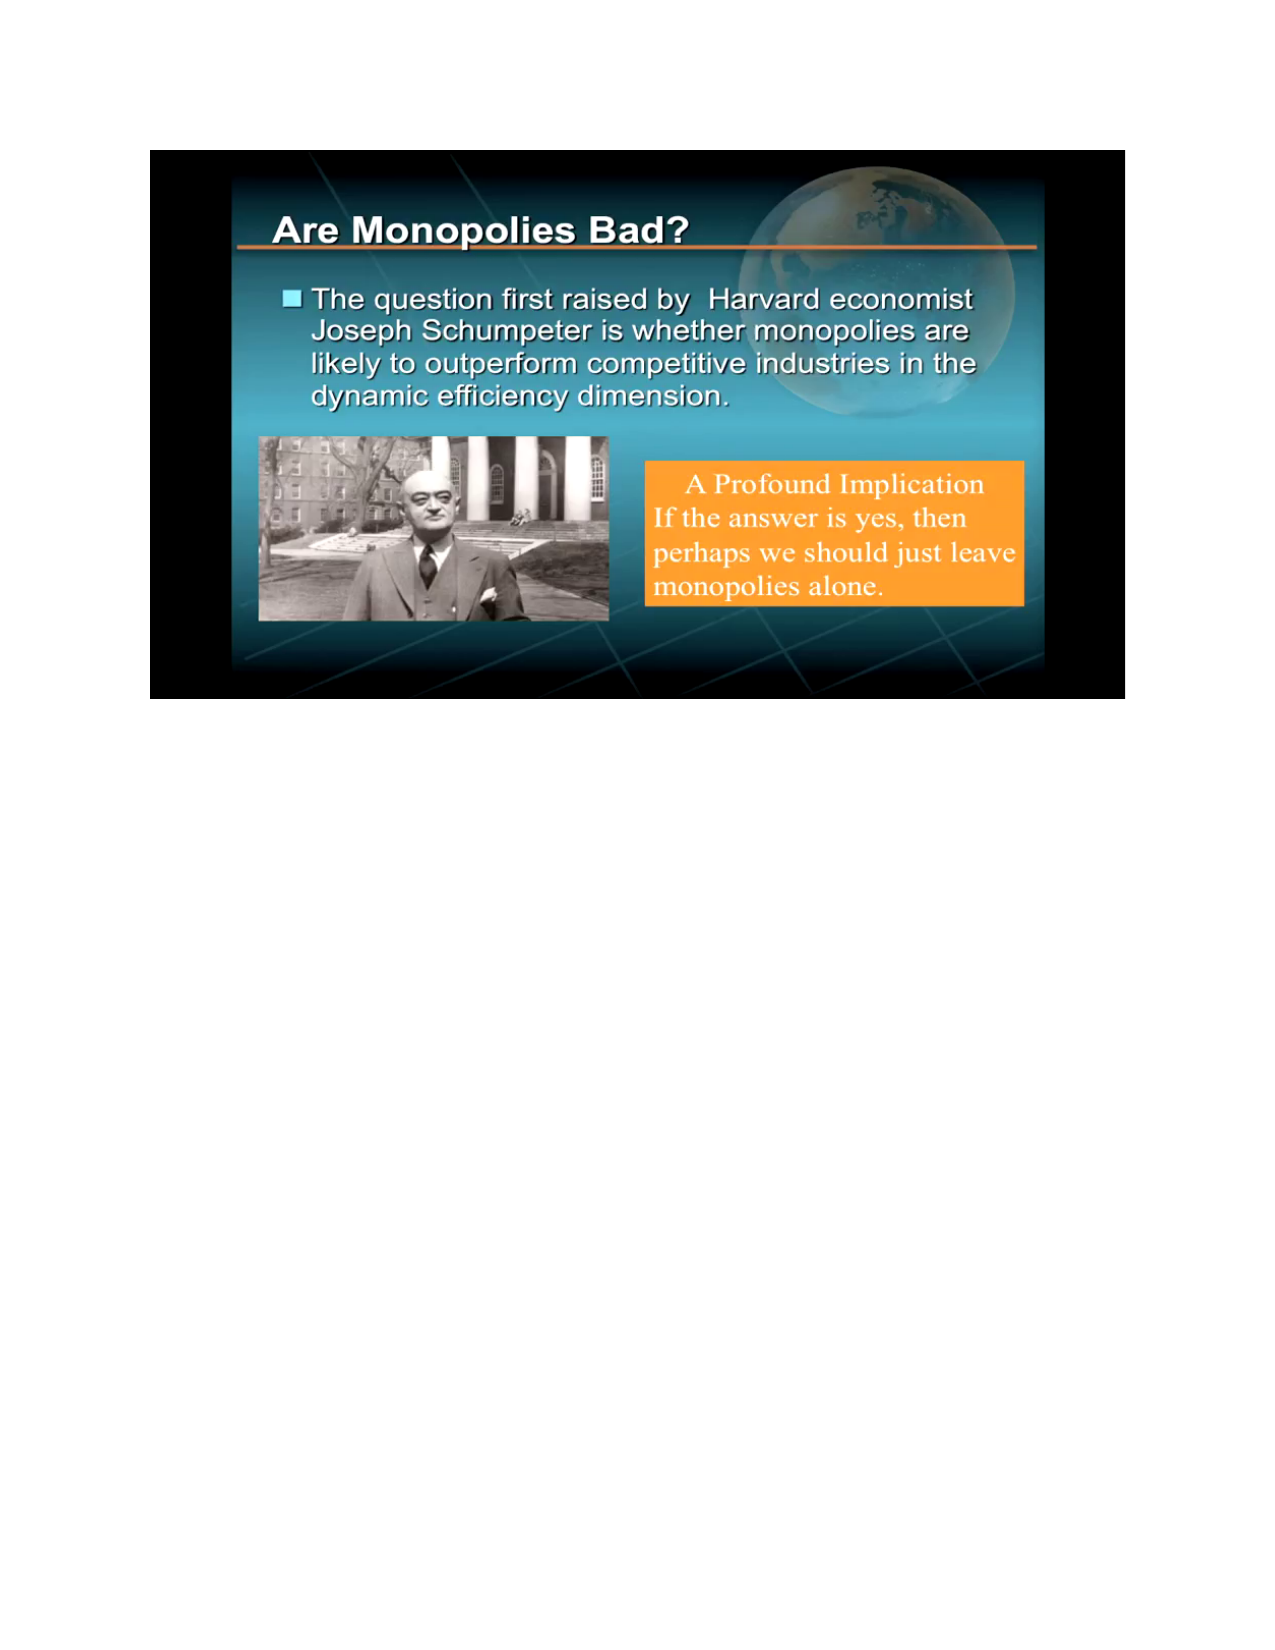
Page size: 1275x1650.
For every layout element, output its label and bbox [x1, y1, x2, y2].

picture [150, 150, 1125, 699]
